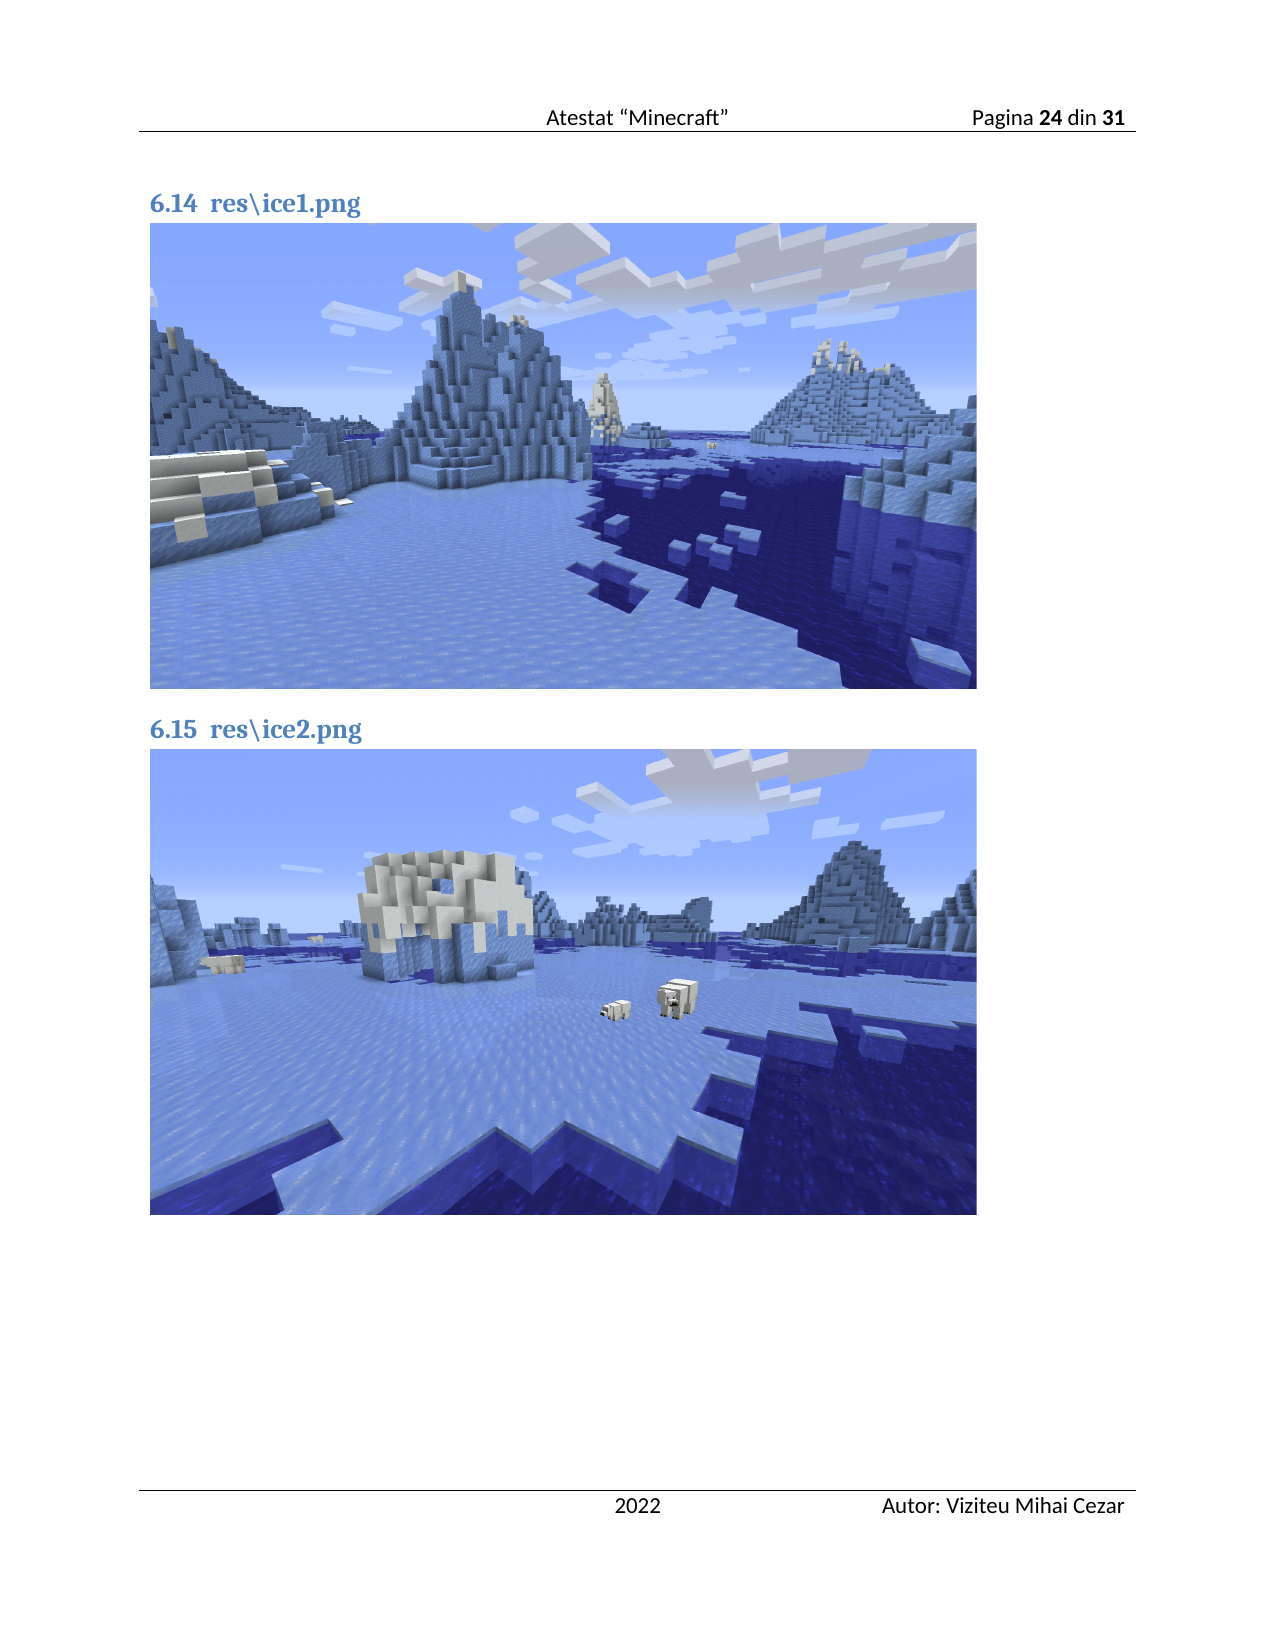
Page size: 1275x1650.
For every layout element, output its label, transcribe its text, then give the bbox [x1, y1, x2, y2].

picture [150, 749, 977, 1215]
subtitle res\ice1.png [150, 188, 1125, 219]
subtitle res\ice2.png [150, 714, 1125, 745]
picture [150, 223, 977, 689]
